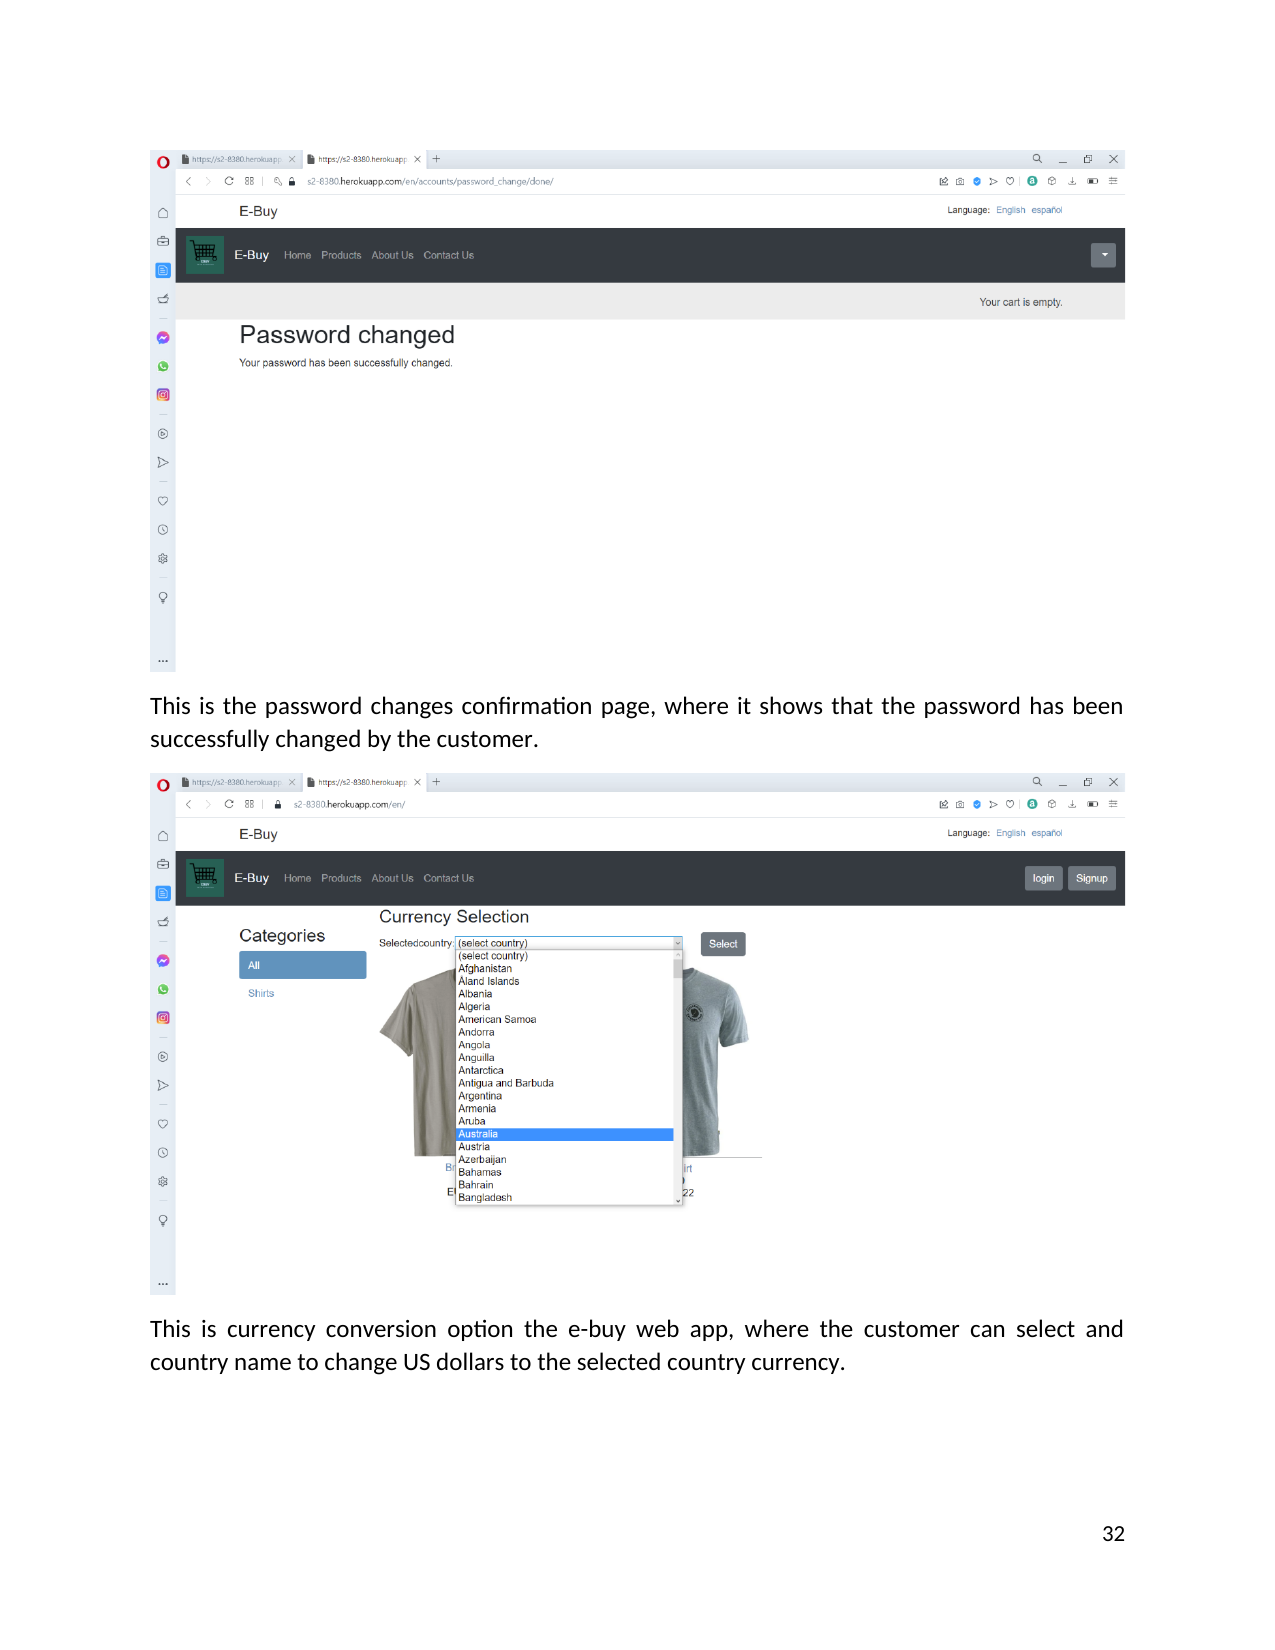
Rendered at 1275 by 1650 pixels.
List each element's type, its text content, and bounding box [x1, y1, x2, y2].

picture [150, 150, 1125, 672]
text This is currency conversion option the e-buy web app, where the customer can select and country name to change US dollars to the selected country currency. [150, 1313, 1125, 1377]
text This is the password changes confirmation page, where it shows that the password has been successfully changed by the customer. [150, 691, 1125, 754]
picture [150, 773, 1125, 1295]
